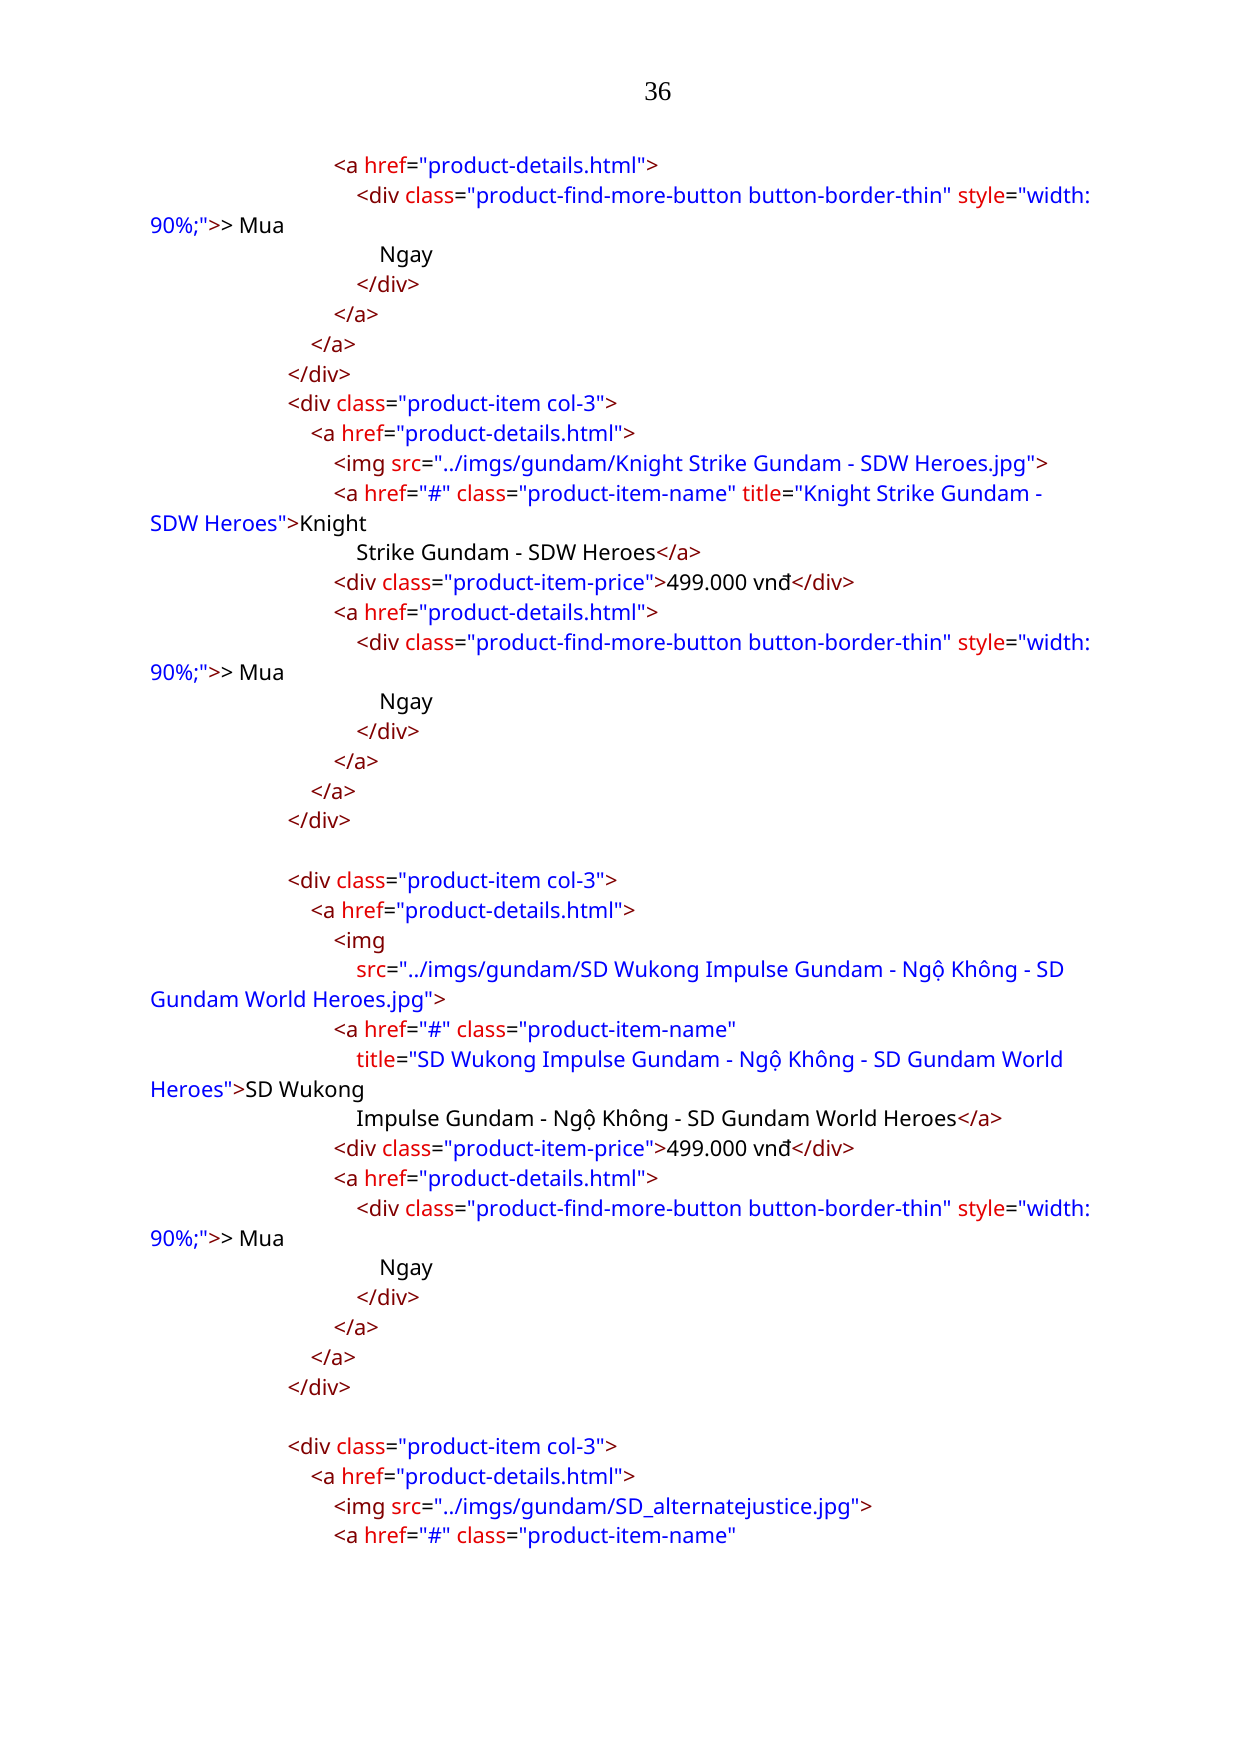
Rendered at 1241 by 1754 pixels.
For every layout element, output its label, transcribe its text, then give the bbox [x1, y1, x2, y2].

text <div class="product-find-more-button button-border-thin" style="width: 90%;">> Mua [150, 1193, 1090, 1252]
text <div class="product-find-more-button button-border-thin" style="width: 90%;">> Mua [150, 627, 1090, 686]
text </a> [150, 1342, 1090, 1371]
text </a> [150, 776, 1090, 805]
text <div class="product-item-price">499.000 vnđ</div> [150, 567, 1090, 597]
text title="SD Wukong Impulse Gundam - Ngộ Không - SD Gundam World Heroes">SD Wukong [150, 1044, 1090, 1103]
text <div class="product-find-more-button button-border-thin" style="width: 90%;">> Mua [150, 180, 1090, 239]
text Ngay [150, 1252, 1090, 1282]
text <a href="product-details.html"> [150, 150, 1090, 180]
text </div> [150, 716, 1090, 746]
text src="../imgs/gundam/SD Wukong Impulse Gundam - Ngộ Không - SD Gundam World Heroes.jpg"> [150, 954, 1090, 1014]
text <a href="product-details.html"> [150, 895, 1090, 924]
text <img [150, 924, 1090, 954]
text <a href="#" class="product-item-name" [150, 1014, 1090, 1044]
text </div> [150, 805, 1090, 835]
text Ngay [150, 686, 1090, 716]
text <div class="product-item col-3"> [150, 1431, 1090, 1461]
text </div> [150, 1282, 1090, 1312]
text </a> [150, 1312, 1090, 1342]
text <a href="#" class="product-item-name" [150, 1520, 1090, 1550]
text <a href="product-details.html"> [150, 1461, 1090, 1491]
text </div> [150, 1371, 1090, 1401]
text </a> [150, 746, 1090, 776]
text </a> [150, 299, 1090, 329]
text <div class="product-item col-3"> [150, 865, 1090, 895]
text <div class="product-item-price">499.000 vnđ</div> [150, 1133, 1090, 1163]
text Strike Gundam - SDW Heroes</a> [150, 537, 1090, 567]
text Ngay [150, 239, 1090, 269]
text </div> [150, 358, 1090, 388]
text <img src="../imgs/gundam/Knight Strike Gundam - SDW Heroes.jpg"> [150, 448, 1090, 478]
text <img src="../imgs/gundam/SD_alternatejustice.jpg"> [150, 1491, 1090, 1520]
text </a> [150, 329, 1090, 358]
text <a href="#" class="product-item-name" title="Knight Strike Gundam - SDW Heroes">Knight [150, 478, 1090, 537]
text <a href="product-details.html"> [150, 1163, 1090, 1193]
text <a href="product-details.html"> [150, 418, 1090, 448]
text <a href="product-details.html"> [150, 597, 1090, 627]
text Impulse Gundam - Ngộ Không - SD Gundam World Heroes</a> [150, 1103, 1090, 1133]
text </div> [150, 269, 1090, 299]
text <div class="product-item col-3"> [150, 388, 1090, 418]
